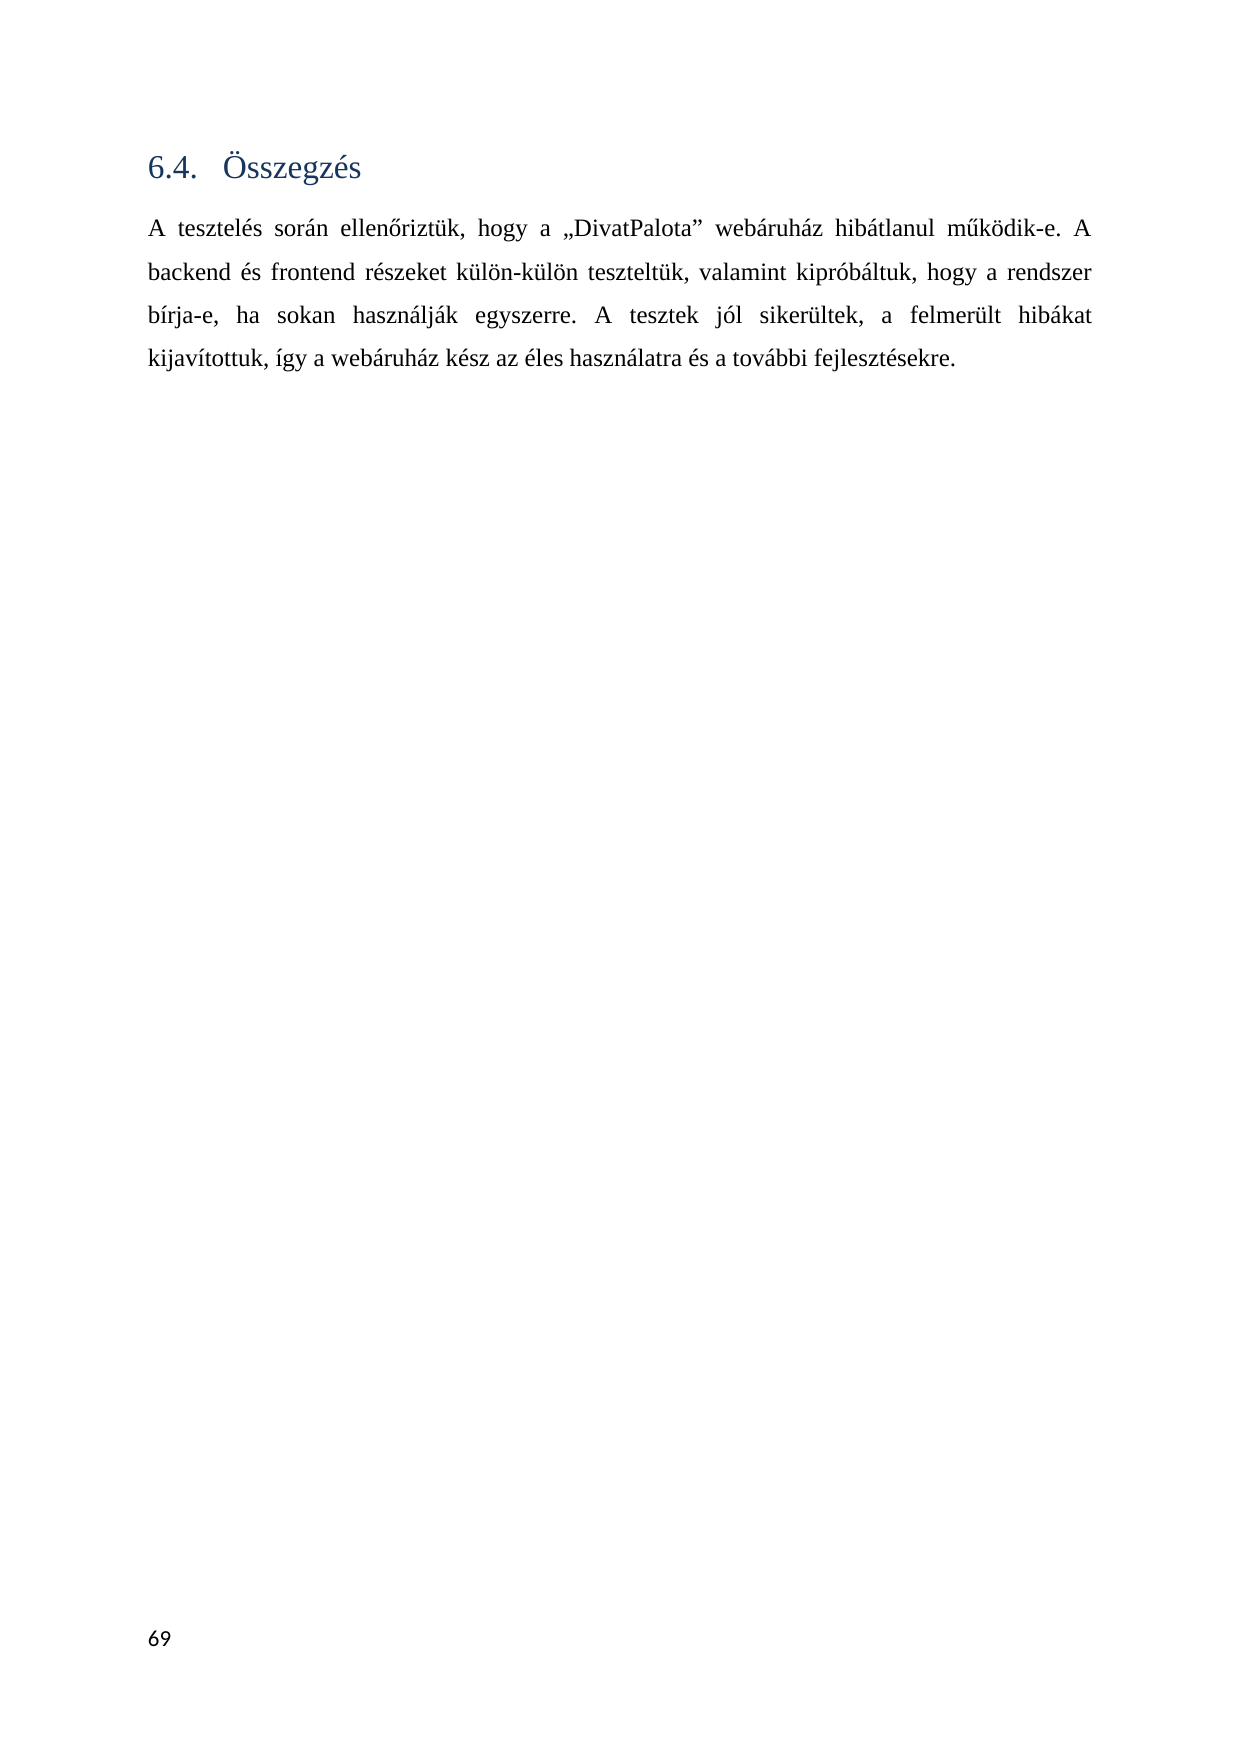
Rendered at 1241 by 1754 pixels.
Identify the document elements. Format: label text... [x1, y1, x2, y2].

text A tesztelés során ellenőriztük, hogy a „DivatPalota” webáruház hibátlanul működik-e. A backend és frontend részeket külön-külön teszteltük, valamint kipróbáltuk, hogy a rendszer bírja-e, ha sokan használják egyszerre. A tesztek jól sikerültek, a felmerült hibákat kijavítottuk, így a webáruház kész az éles használatra és a további fejlesztésekre. [148, 213, 1093, 372]
subtitle Összegzés [148, 148, 1093, 186]
